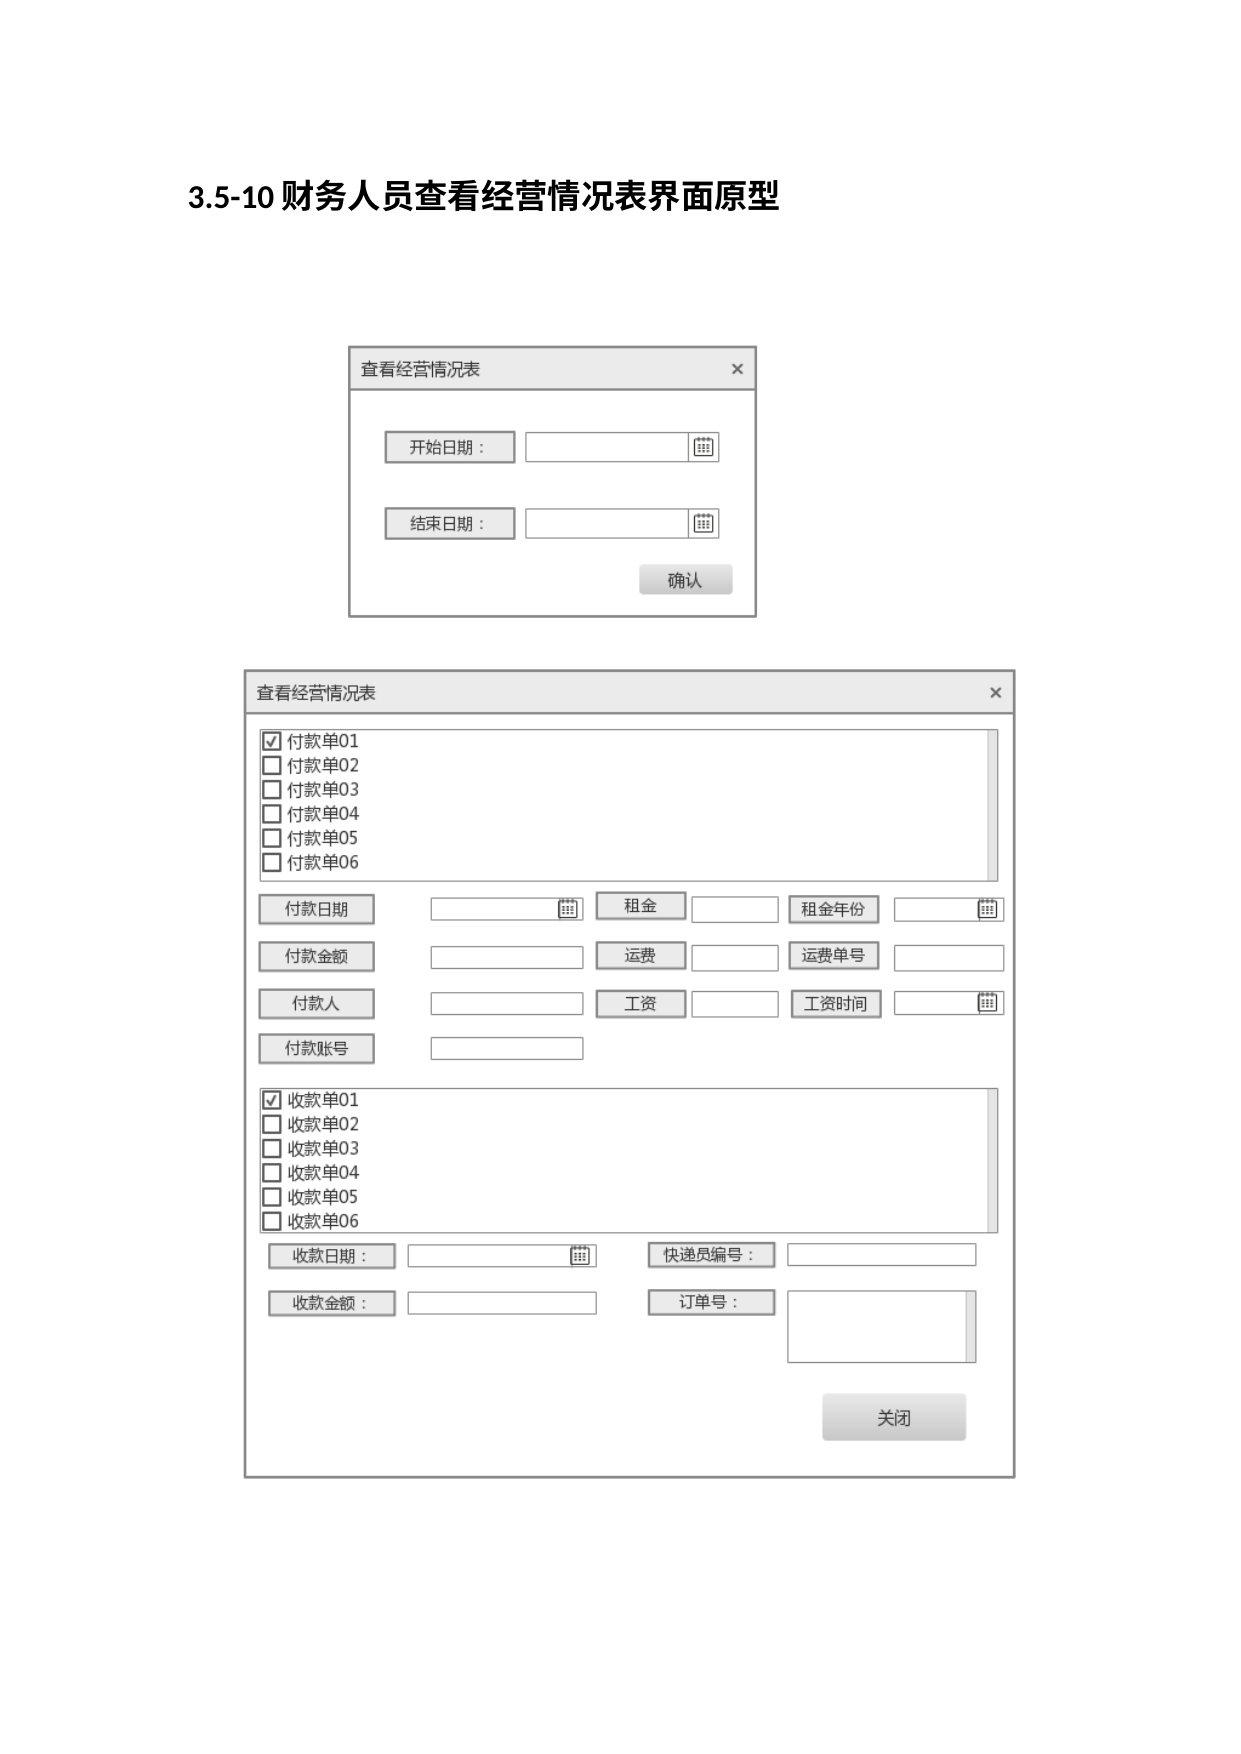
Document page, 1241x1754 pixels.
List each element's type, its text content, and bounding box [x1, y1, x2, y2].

subtitle 3.5-10财务人员查看经营情况表界面原型 [187, 162, 1053, 227]
picture [187, 289, 1053, 1516]
